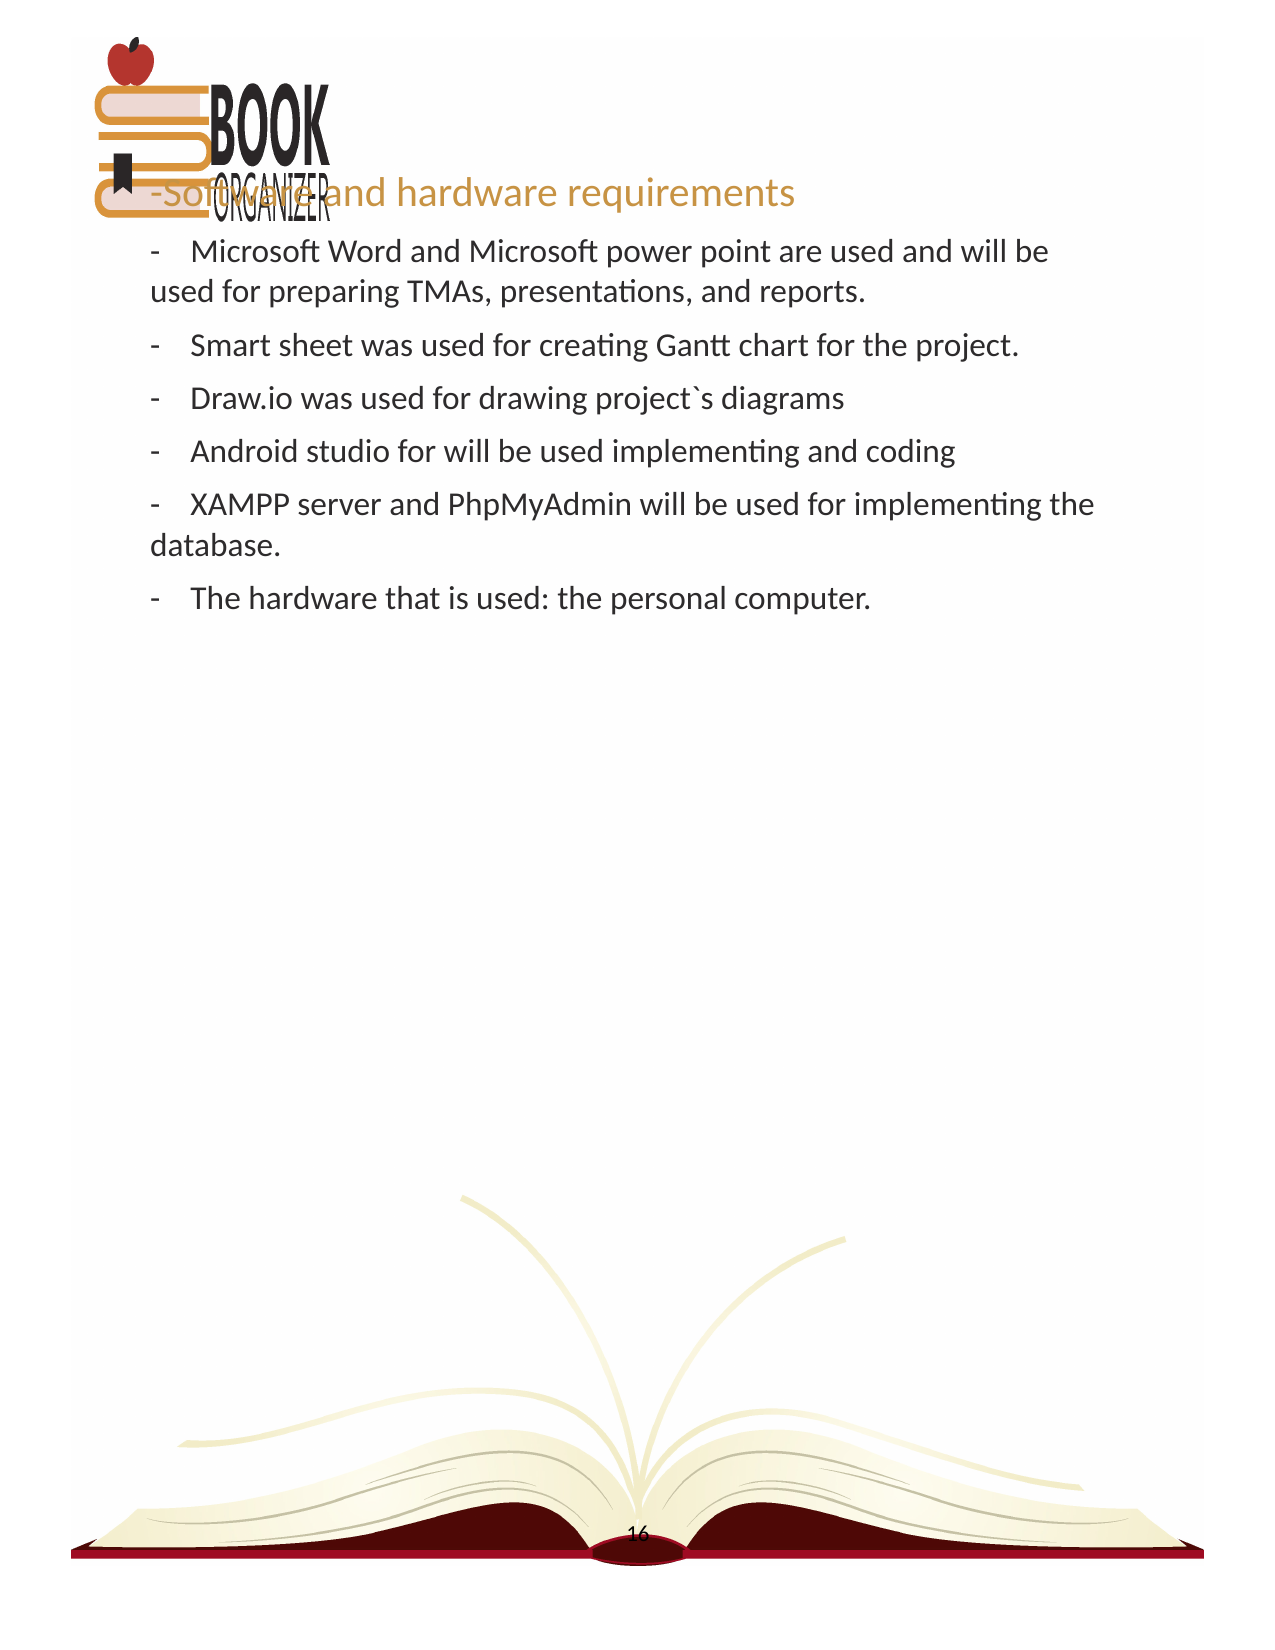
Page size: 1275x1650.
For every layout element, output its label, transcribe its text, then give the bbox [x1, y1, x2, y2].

text - Microsoft Word and Microsoft power point are used and will be used for preparing TMAs, presentations, and reports. [150, 230, 1117, 311]
text -Software and hardware requirements [150, 166, 1117, 217]
text - Android studio for will be used implementing and coding [150, 430, 1117, 471]
picture [71, 37, 1204, 1566]
text - XAMPP server and PhpMyAdmin will be used for implementing the database. [150, 483, 1117, 565]
text - Draw.io was used for drawing project`s diagrams [150, 377, 1117, 418]
text - Smart sheet was used for creating Gantt chart for the project. [150, 324, 1117, 364]
text - The hardware that is used: the personal computer. [150, 577, 1117, 618]
